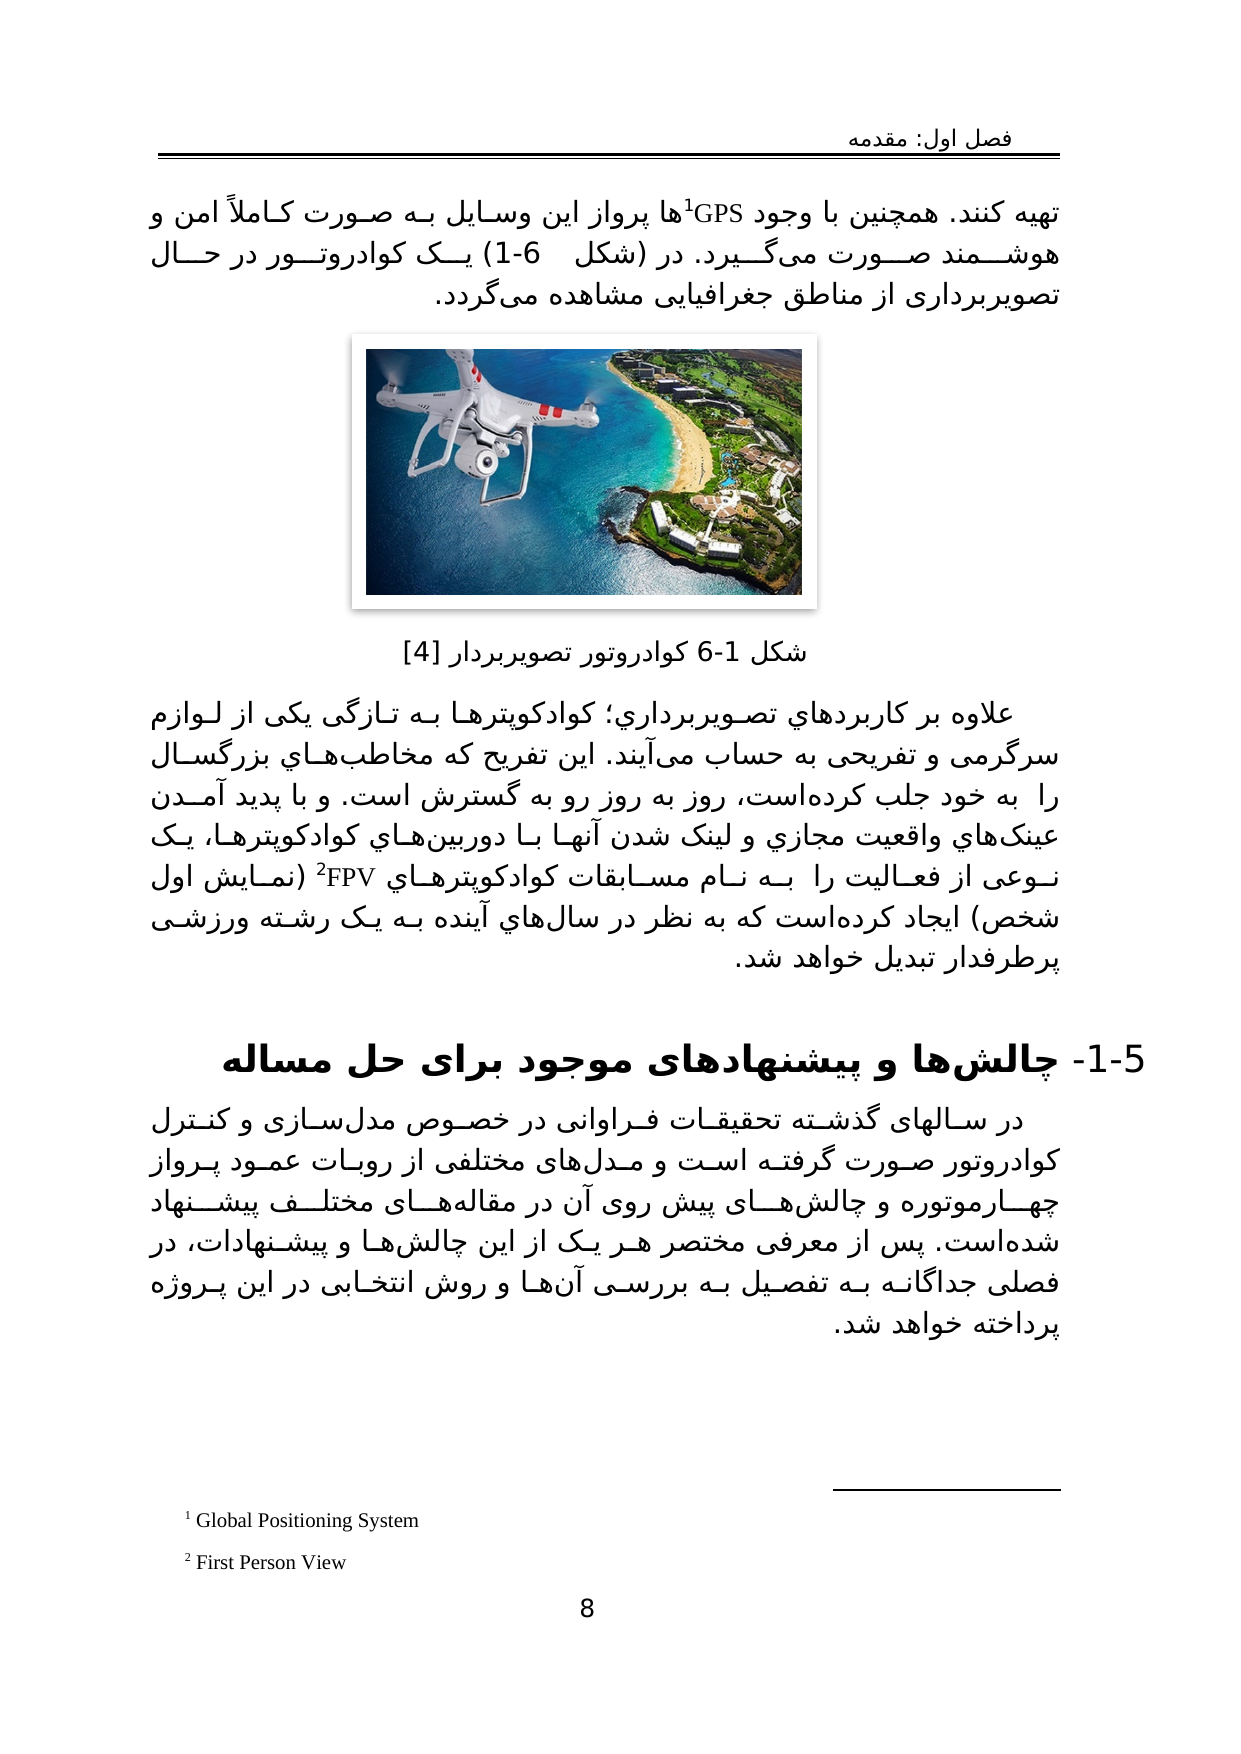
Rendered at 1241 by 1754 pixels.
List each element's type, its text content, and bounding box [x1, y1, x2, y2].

text شکل ‏1-6 کوادروتور تصویر‌بردار [150, 637, 1060, 668]
picture [366, 349, 802, 595]
text در سالهای گذشته تحقیقات فراوانی در خصوص مدل‌سازی و کنترل کوادروتور صورت گرفته است و مدل‌های مختلفی از روبات عمود پرواز چهار‌موتوره و چالش‌های پیش روی آن در مقاله‌های مختلف پیشنهاد شده‌است. پس از معرفی مختصر هر یک از این چالش‌ها و پیشنهادات، در فصلی جداگانه به تفصیل به بررسی آن‌ها و روش انتخابی در این پروژه پرداخته خواهد شد. [150, 1103, 1060, 1340]
text علاوه بر کاربرد‌هاي تصویر‌برداري؛ کوادکوپتر‌ها به تازگی یكی از لوازم سرگرمی و تفریحی به حساب می‌آیند. این تفریح که مخاطب‌هاي بزرگسال را به خود جلب کرده‌است، روز به روز رو به گسترش است. و با پدید آمدن عينک‌هاي واقعيت مجازي و لينک شدن آنها با دوربين‌هاي کوادکوپتر‌ها، یک نوعی از فعاليت را به نام مسابقات کوادکوپتر‌هاي FPV (نمایش اول شخص) ایجاد کرده‌است که به نظر در سال‌هاي آینده به یک رشته ورزشی پر‌طرفدار تبدیل خواهد شد. [150, 696, 1060, 975]
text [150, 196, 1060, 311]
subtitle چالش‌ها و پیشنهاد‌های موجود برای حل مساله [150, 1038, 1060, 1081]
